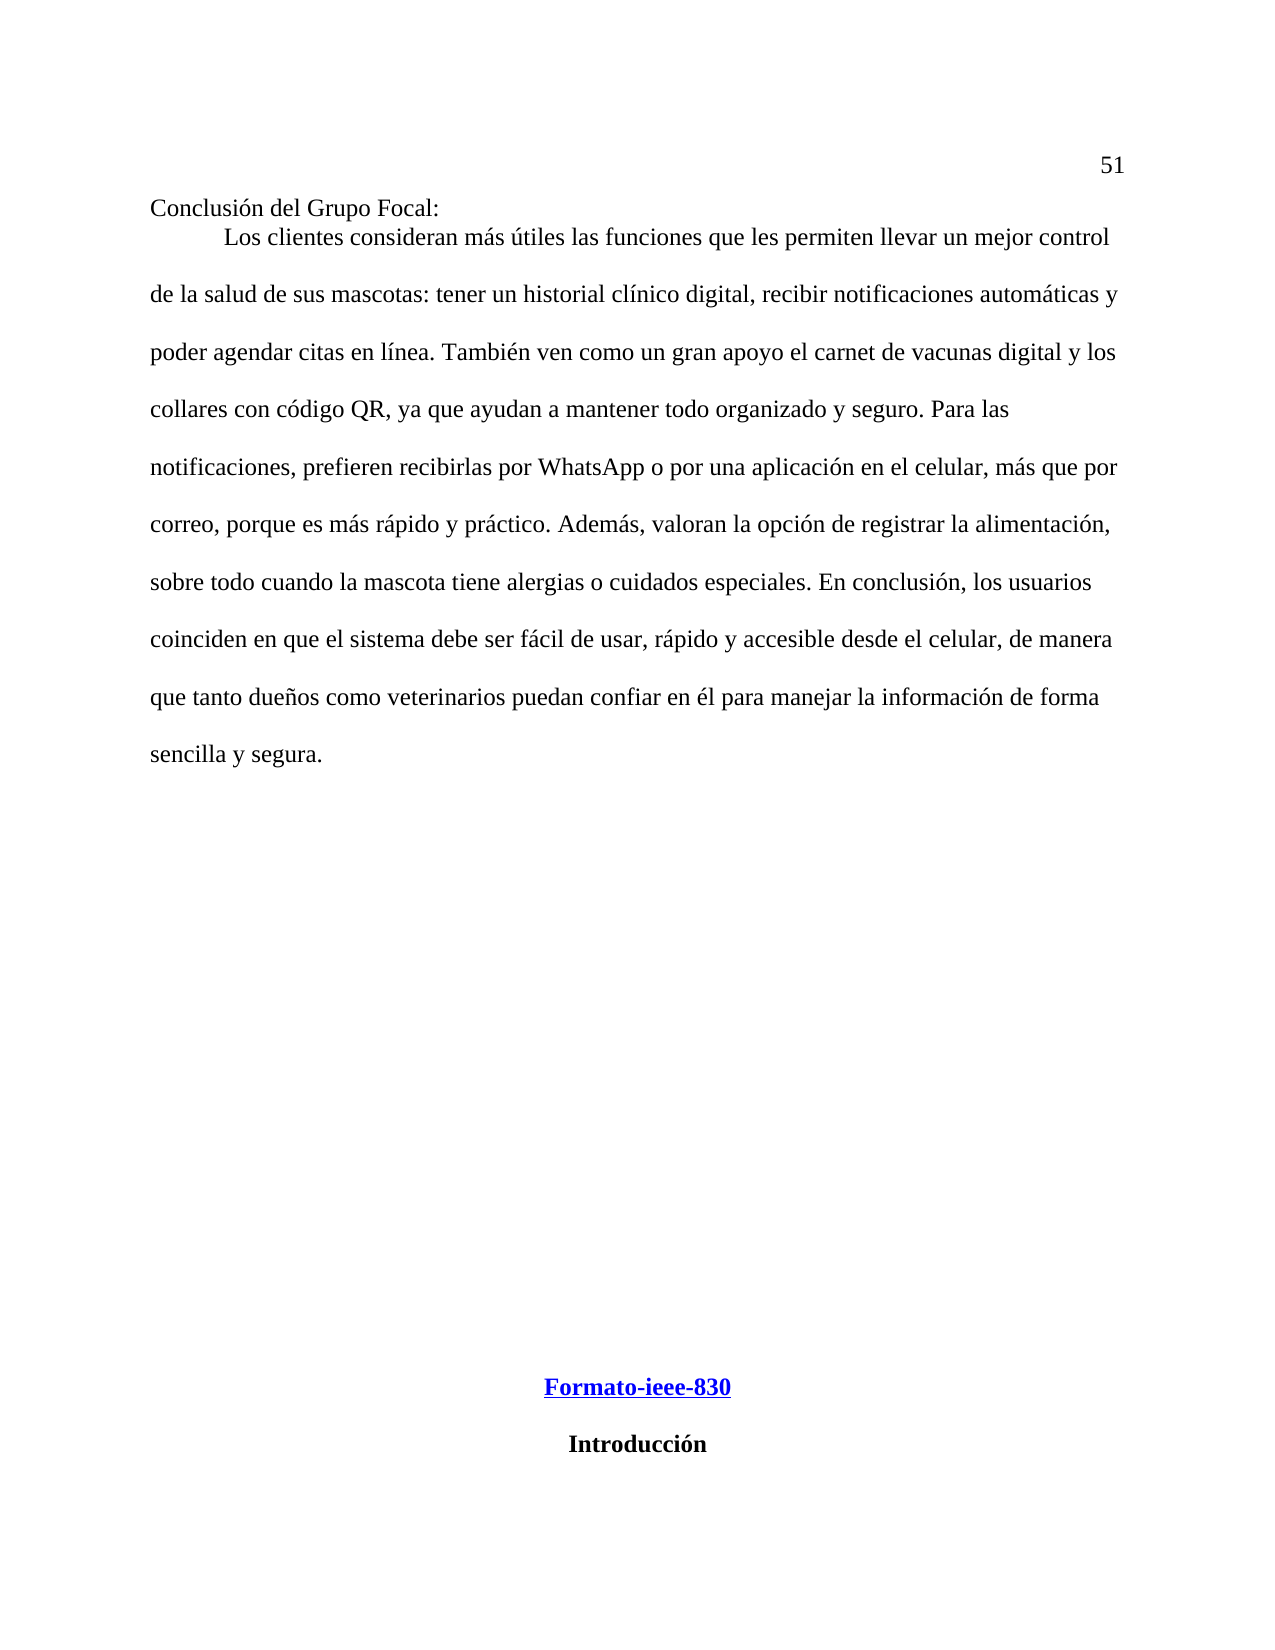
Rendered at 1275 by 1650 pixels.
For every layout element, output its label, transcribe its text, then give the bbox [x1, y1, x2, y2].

text Los clientes consideran más útiles las funciones que les permiten llevar un mejor control de la salud de sus mascotas: tener un historial clínico digital, recibir notificaciones automáticas y poder agendar citas en línea. También ven como un gran apoyo el carnet de vacunas digital y los collares con código QR, ya que ayudan a mantener todo organizado y seguro. Para las notificaciones, prefieren recibirlas por WhatsApp o por una aplicación en el celular, más que por correo, porque es más rápido y práctico. Además, valoran la opción de registrar la alimentación, sobre todo cuando la mascota tiene alergias o cuidados especiales. En conclusión, los usuarios coinciden en que el sistema debe ser fácil de usar, rápido y accesible desde el celular, de manera que tanto dueños como veterinarios puedan confiar en él para manejar la información de forma sencilla y segura. [150, 222, 1125, 768]
subtitle Formato-ieee-830 [150, 1372, 1125, 1401]
subtitle Introducción [150, 1429, 1125, 1458]
subtitle Conclusión del Grupo Focal: [150, 193, 1125, 222]
